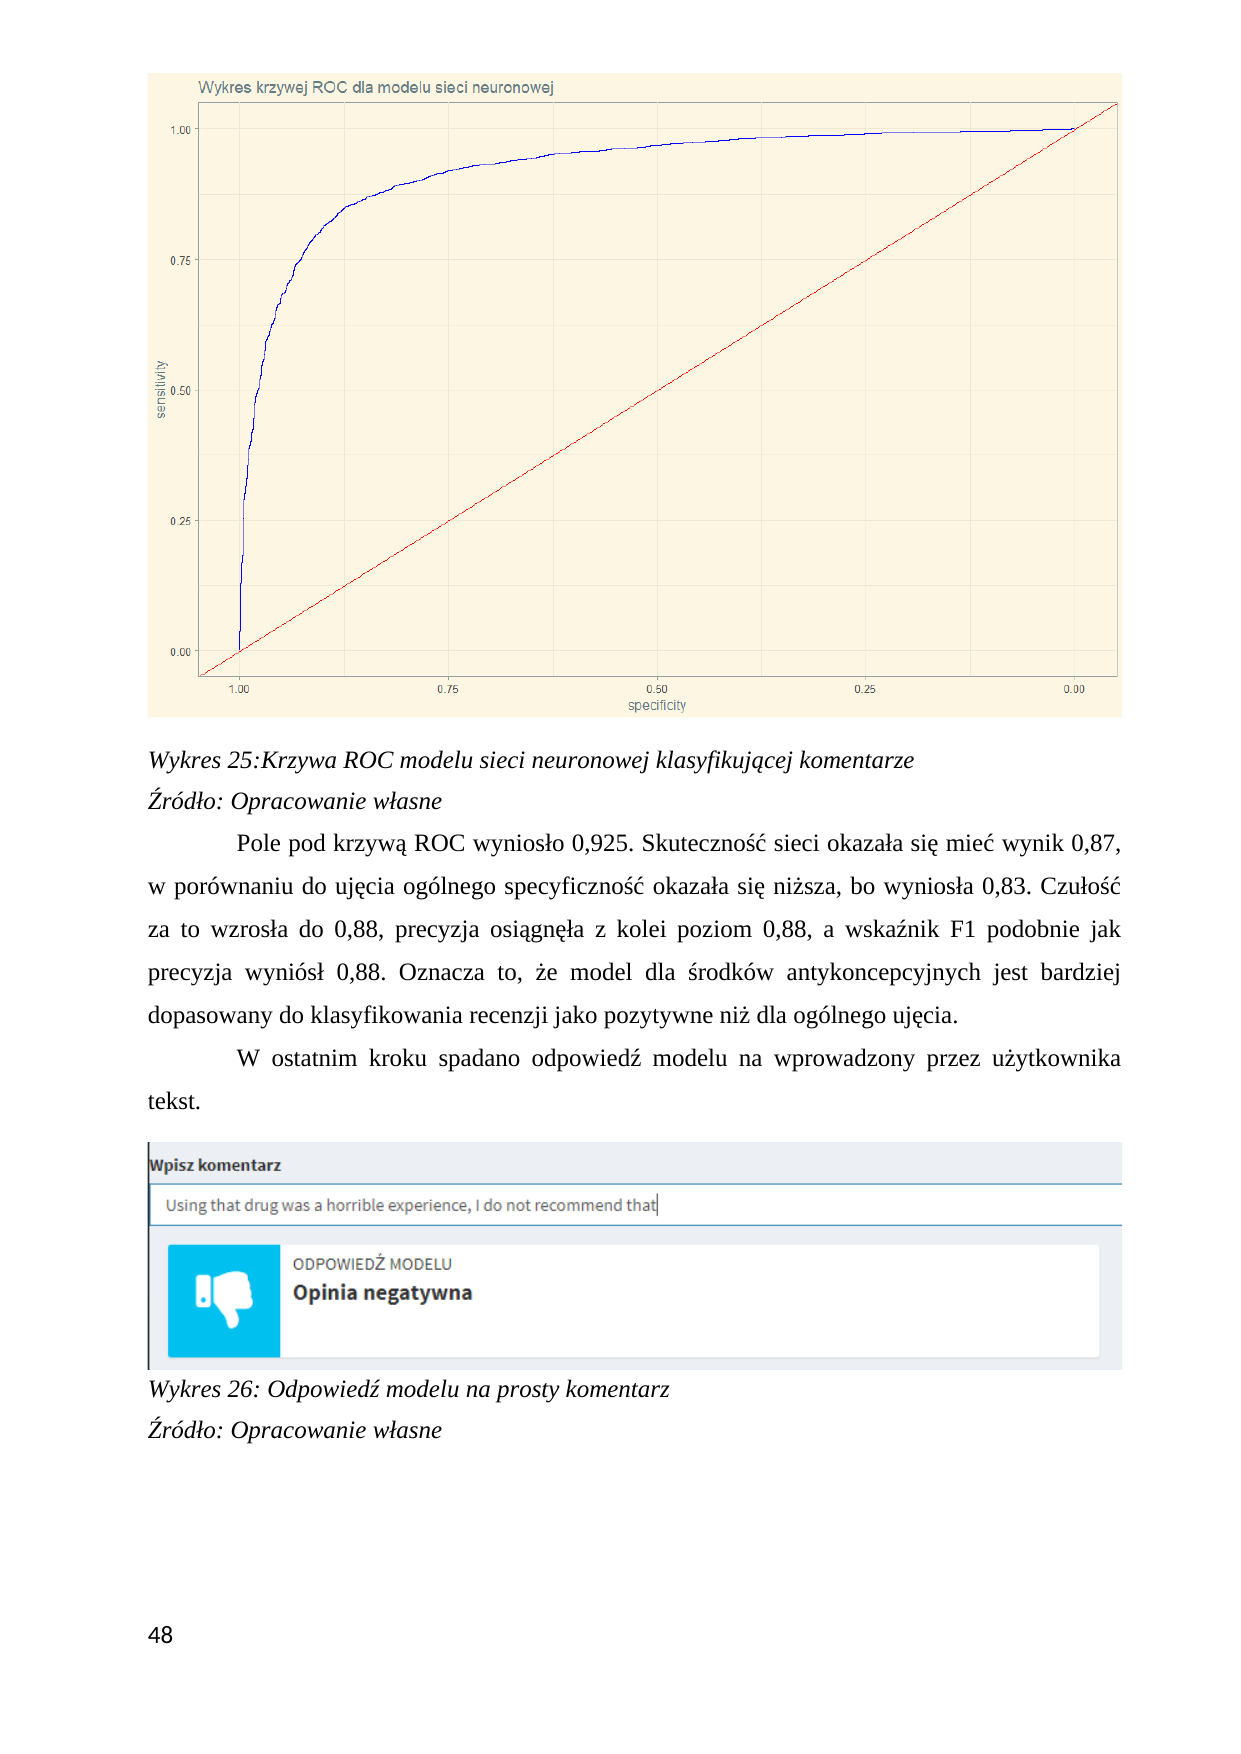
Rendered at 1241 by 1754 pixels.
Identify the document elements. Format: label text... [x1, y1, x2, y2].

picture [147, 1142, 1123, 1370]
text Wykres 26: Odpowiedź modelu na prosty komentarz [148, 1370, 1122, 1403]
text Źródło: Opracowanie własne [148, 786, 1122, 815]
picture [147, 73, 1123, 718]
text Pole pod krzywą ROC wyniosło 0,925. Skuteczność sieci okazała się mieć wynik 0,87, w porównaniu do ujęcia ogólnego specyficzność okazała się niższa, bo wyniosła 0,83. Czułość za to wzrosła do 0,88, precyzja osiągnęła z kolei poziom 0,88, a wskaźnik F1 podobnie jak precyzja wyniósł 0,88. Oznacza to, że model dla środków antykoncepcyjnych jest bardziej dopasowany do klasyfikowania recenzji jako pozytywne niż dla ogólnego ujęcia. [148, 828, 1122, 1029]
text Źródło: Opracowanie własne [148, 1416, 1122, 1444]
text Wykres 25:Krzywa ROC modelu sieci neuronowej klasyfikującej komentarze [148, 745, 1122, 774]
text W ostatnim kroku spadano odpowiedź modelu na wprowadzony przez użytkownika tekst. [148, 1043, 1122, 1115]
